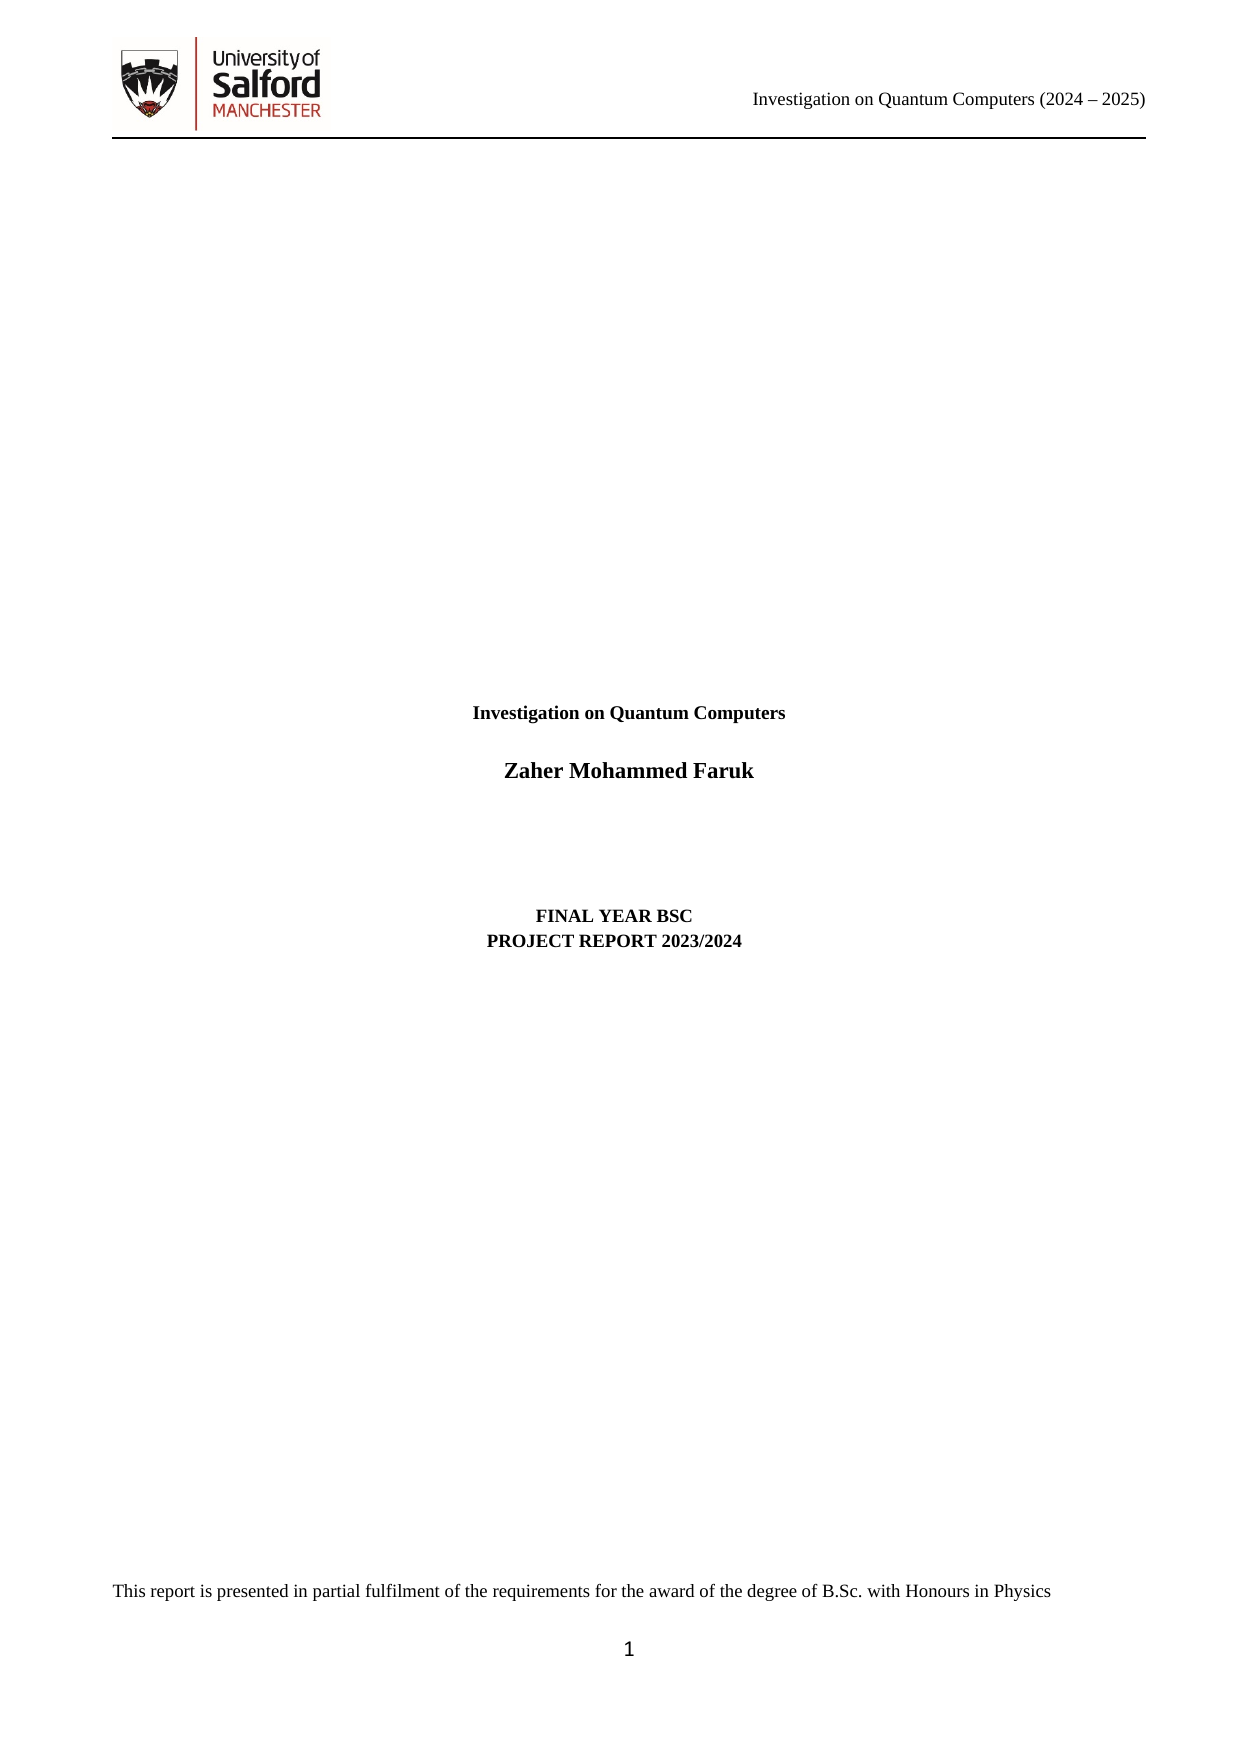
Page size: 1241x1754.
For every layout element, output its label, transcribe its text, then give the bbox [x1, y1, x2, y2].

text Zaher Mohammed Faruk [112, 758, 1146, 783]
text FINAL YEAR BSC PROJECT REPORT 2023/2024 [112, 902, 1116, 952]
title Investigation on Quantum Computers [112, 702, 1146, 740]
text This report is presented in partial fulfilment of the requirements for the award of the degree of B.Sc. with Honours in Physics [112, 1577, 1116, 1602]
picture [112, 37, 331, 131]
